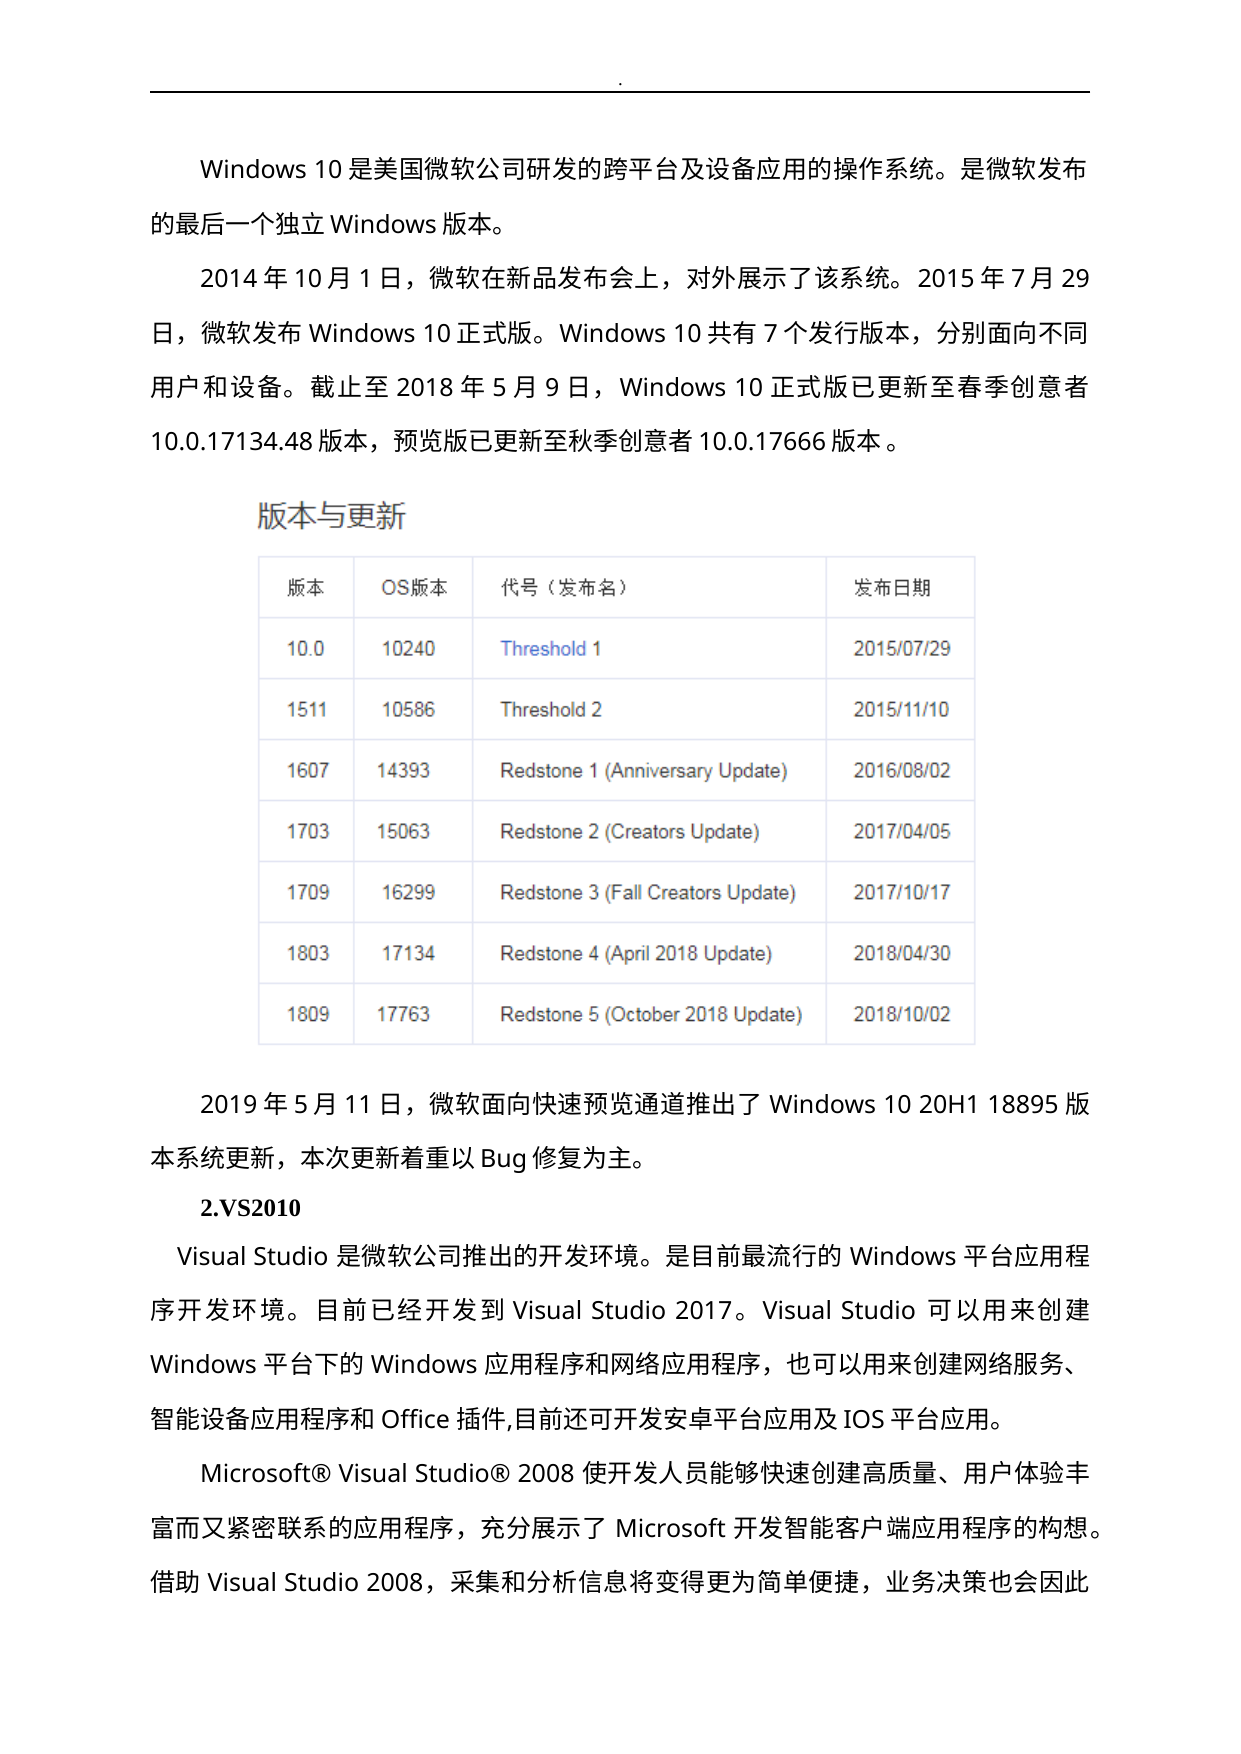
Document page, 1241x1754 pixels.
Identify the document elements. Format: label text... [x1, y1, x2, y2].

text Windows 10是美国微软公司研发的跨平台及设备应用的操作系统。是微软发布的最后一个独立Windows版本。 [150, 150, 1090, 241]
picture [236, 476, 1004, 1072]
text Visual Studio 是微软公司推出的开发环境。是目前最流行的 Windows 平台应用程序开发环境。目前已经开发到Visual Studio 2017。Visual Studio 可以用来创建 Windows 平台下的 Windows 应用程序和网络应用程序，也可以用来创建网络服务、智能设备应用程序和 Office 插件,目前还可开发安卓平台应用及IOS平台应用。 [150, 1236, 1090, 1436]
text 2019年5月11日，微软面向快速预览通道推出了Windows 10 20H1 18895版本系统更新，本次更新着重以Bug修复为主。 [150, 1084, 1090, 1175]
text 2.VS2010 [150, 1193, 1090, 1222]
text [150, 1454, 1090, 1599]
text 2014年10月1日，微软在新品发布会上，对外展示了该系统。2015年7月29日，微软发布Windows 10正式版。Windows 10共有7个发行版本，分别面向不同用户和设备。截止至2018年5月9日，Windows 10正式版已更新至春季创意者10.0.17134.48版本，预览版已更新至秋季创意者10.0.17666版本 。 [150, 259, 1090, 458]
